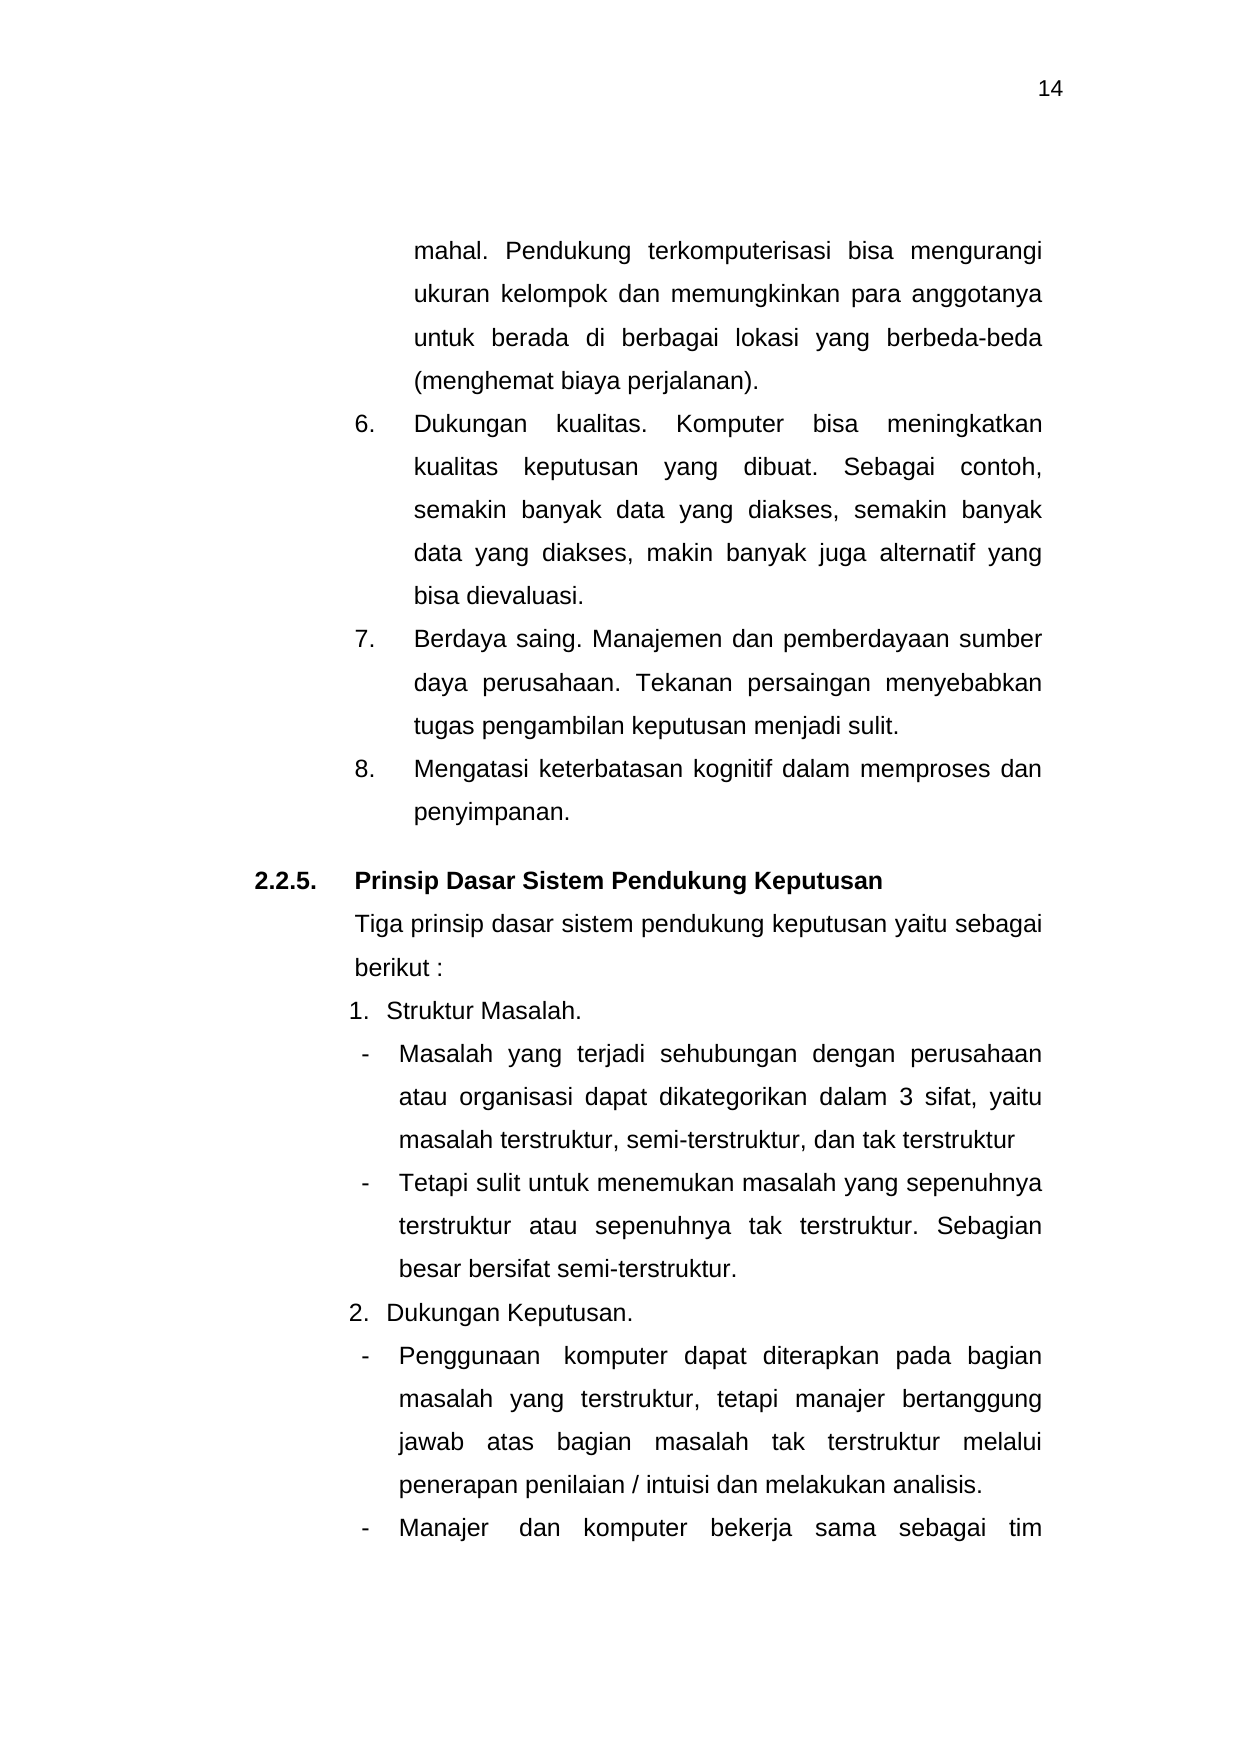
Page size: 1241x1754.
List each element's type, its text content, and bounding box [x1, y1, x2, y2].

list Masalah yang terjadi sehubungan dengan perusahaan atau organisasi dapat dikategorikan dalam 3 sifat, yaitu masalah terstruktur, semi-terstruktur, dan tak terstruktur [361, 1039, 1043, 1154]
list Berdaya saing. Manajemen dan pemberdayaan sumber daya perusahaan. Tekanan persaingan menyebabkan tugas pengambilan keputusan menjadi sulit. [354, 624, 1043, 739]
text Tiga prinsip dasar sistem pendukung keputusan yaitu sebagai berikut : [354, 909, 1043, 981]
list Dukungan kualitas. Komputer bisa meningkatkan kualitas keputusan yang dibuat. Sebagai contoh, semakin banyak data yang diakses, semakin banyak data yang diakses, makin banyak juga alternatif yang bisa dievaluasi. [354, 409, 1043, 610]
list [354, 236, 1043, 394]
list Mengatasi keterbatasan kognitif dalam memproses dan penyimpanan. [354, 754, 1043, 826]
list Struktur Masalah. [349, 996, 1043, 1024]
subtitle Prinsip Dasar Sistem Pendukung Keputusan [317, 866, 1043, 895]
list Penggunaan komputer dapat diterapkan pada bagian masalah yang terstruktur, tetapi manajer bertanggung jawab atas bagian masalah tak terstruktur melalui penerapan penilaian / intuisi dan melakukan analisis. [361, 1341, 1043, 1499]
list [361, 1513, 1043, 1542]
list Tetapi sulit untuk menemukan masalah yang sepenuhnya terstruktur atau sepenuhnya tak terstruktur. Sebagian besar bersifat semi-terstruktur. [361, 1168, 1043, 1283]
list Dukungan Keputusan. [349, 1298, 1043, 1326]
